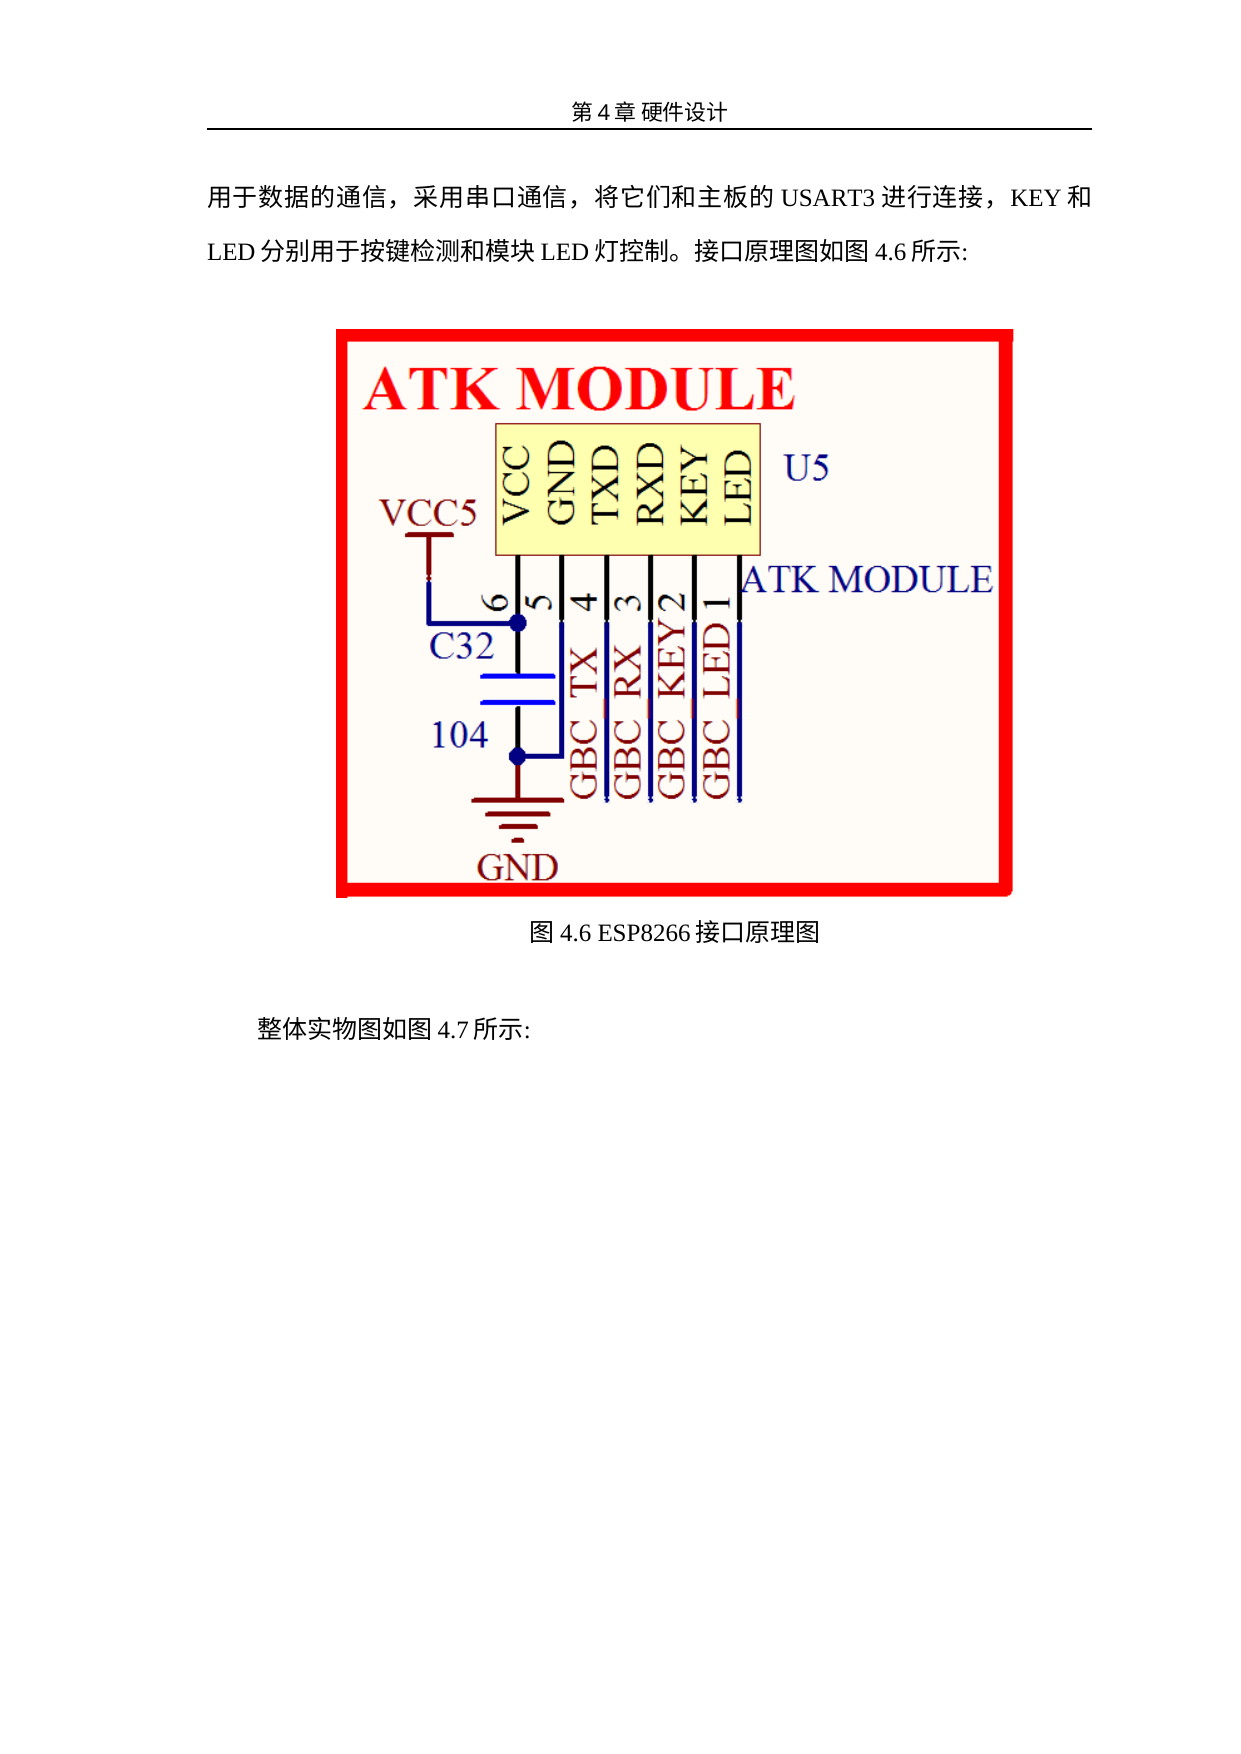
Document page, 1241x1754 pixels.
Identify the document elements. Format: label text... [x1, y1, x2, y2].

text 图 4.6 ESP8266接口原理图 [207, 912, 1092, 948]
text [207, 177, 1092, 268]
picture [336, 329, 1014, 898]
text 整体实物图如图 4.7所示: [207, 1010, 1092, 1046]
